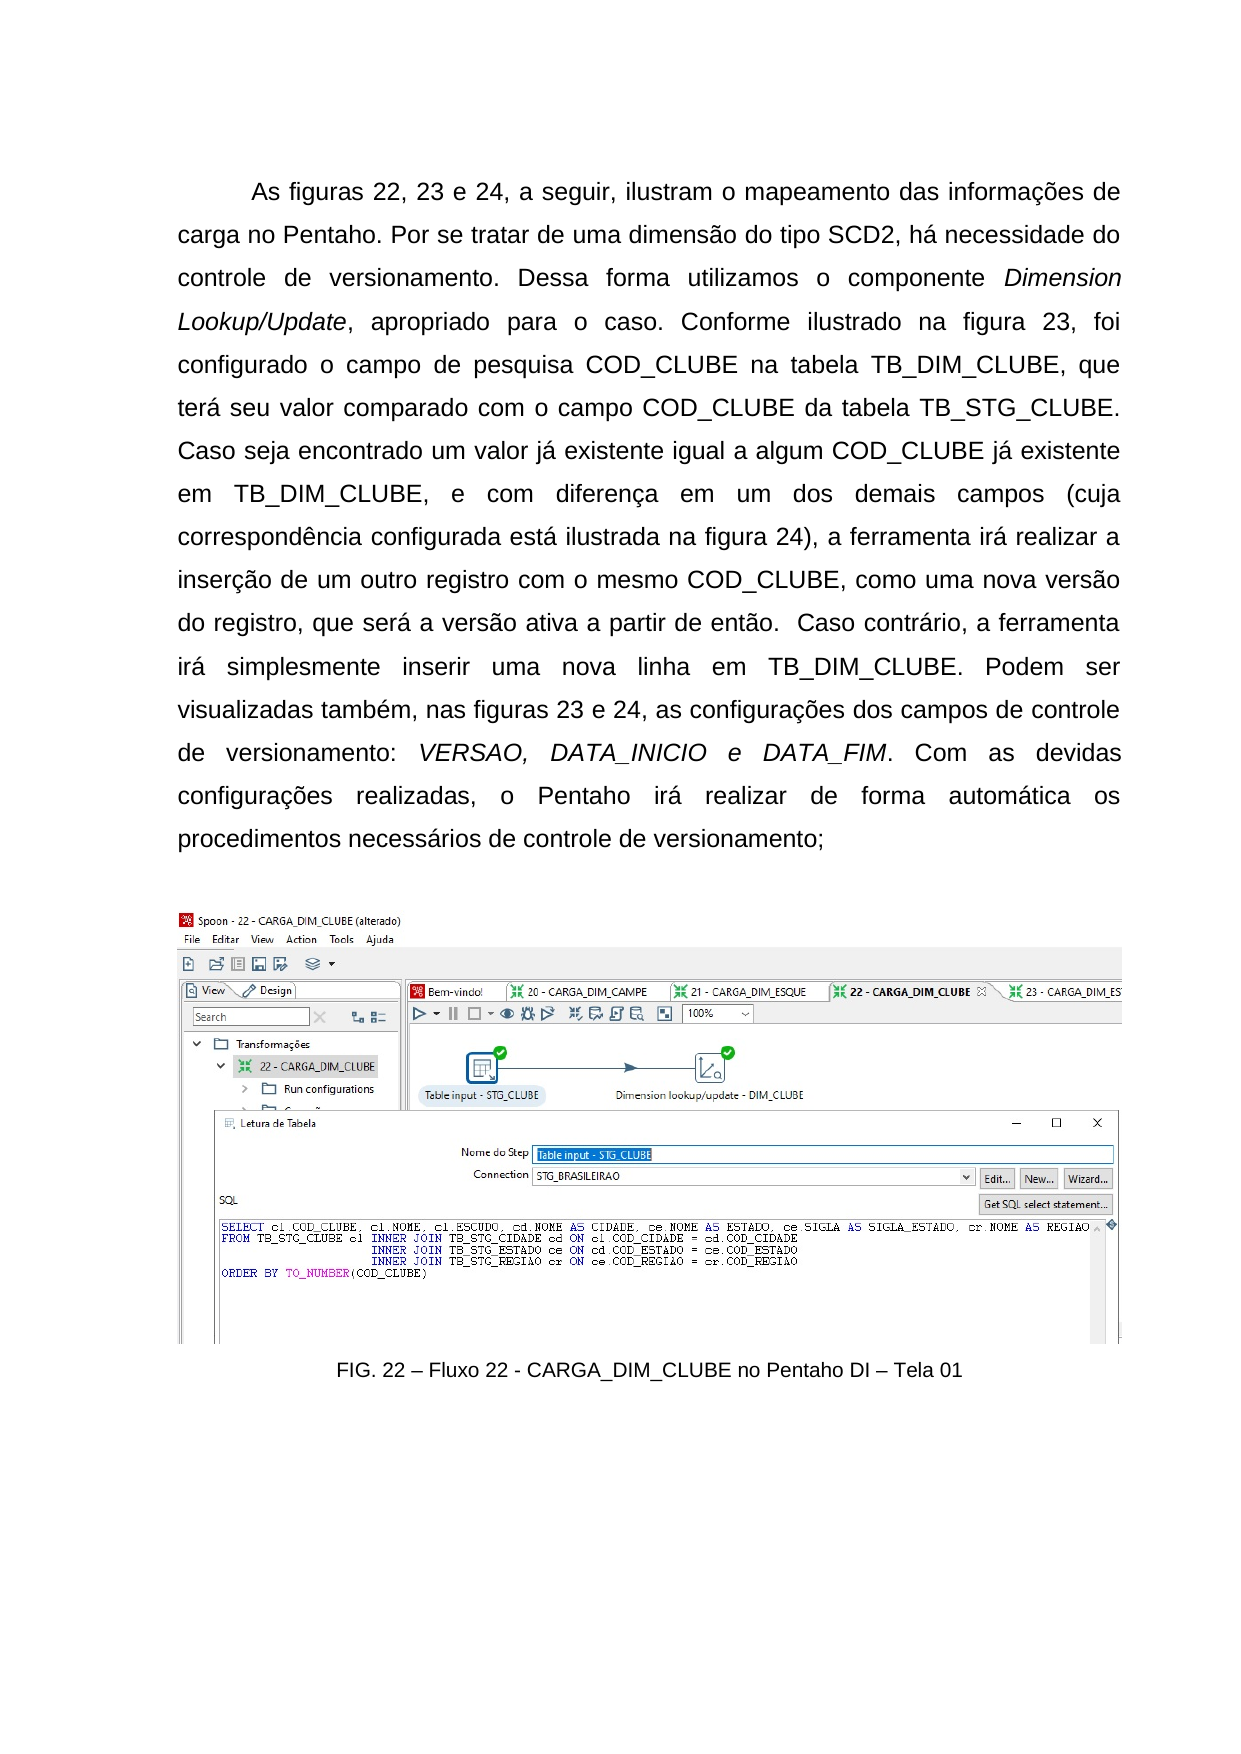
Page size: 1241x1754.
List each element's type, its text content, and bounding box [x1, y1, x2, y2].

picture [177, 910, 1122, 1344]
text As figuras 22, 23 e 24, a seguir, ilustram o mapeamento das informações de carga no Pentaho. Por se tratar de uma dimensão do tipo SCD2, há necessidade do controle de versionamento. Dessa forma utilizamos o componente Dimension Lookup/Update, apropriado para o caso. Conforme ilustrado na figura 23, foi configurado o campo de pesquisa COD_CLUBE na tabela TB_DIM_CLUBE, que terá seu valor comparado com o campo COD_CLUBE da tabela TB_STG_CLUBE. Caso seja encontrado um valor já existente igual a algum COD_CLUBE já existente em TB_DIM_CLUBE, e com diferença em um dos demais campos (cuja correspondência configurada está ilustrada na figura 24), a ferramenta irá realizar a inserção de um outro registro com o mesmo COD_CLUBE, como uma nova versão do registro, que será a versão ativa a partir de então. Caso contrário, a ferramenta irá simplesmente inserir uma nova linha em TB_DIM_CLUBE. Podem ser visualizadas também, nas figuras 23 e 24, as configurações dos campos de controle de versionamento: VERSAO, DATA_INICIO e DATA_FIM. Com as devidas configurações realizadas, o Pentaho irá realizar de forma automática os procedimentos necessários de controle de versionamento; [177, 177, 1122, 853]
text FIG. 22 – Fluxo 22 - CARGA_DIM_CLUBE no Pentaho DI – Tela 01 [177, 1358, 1122, 1382]
